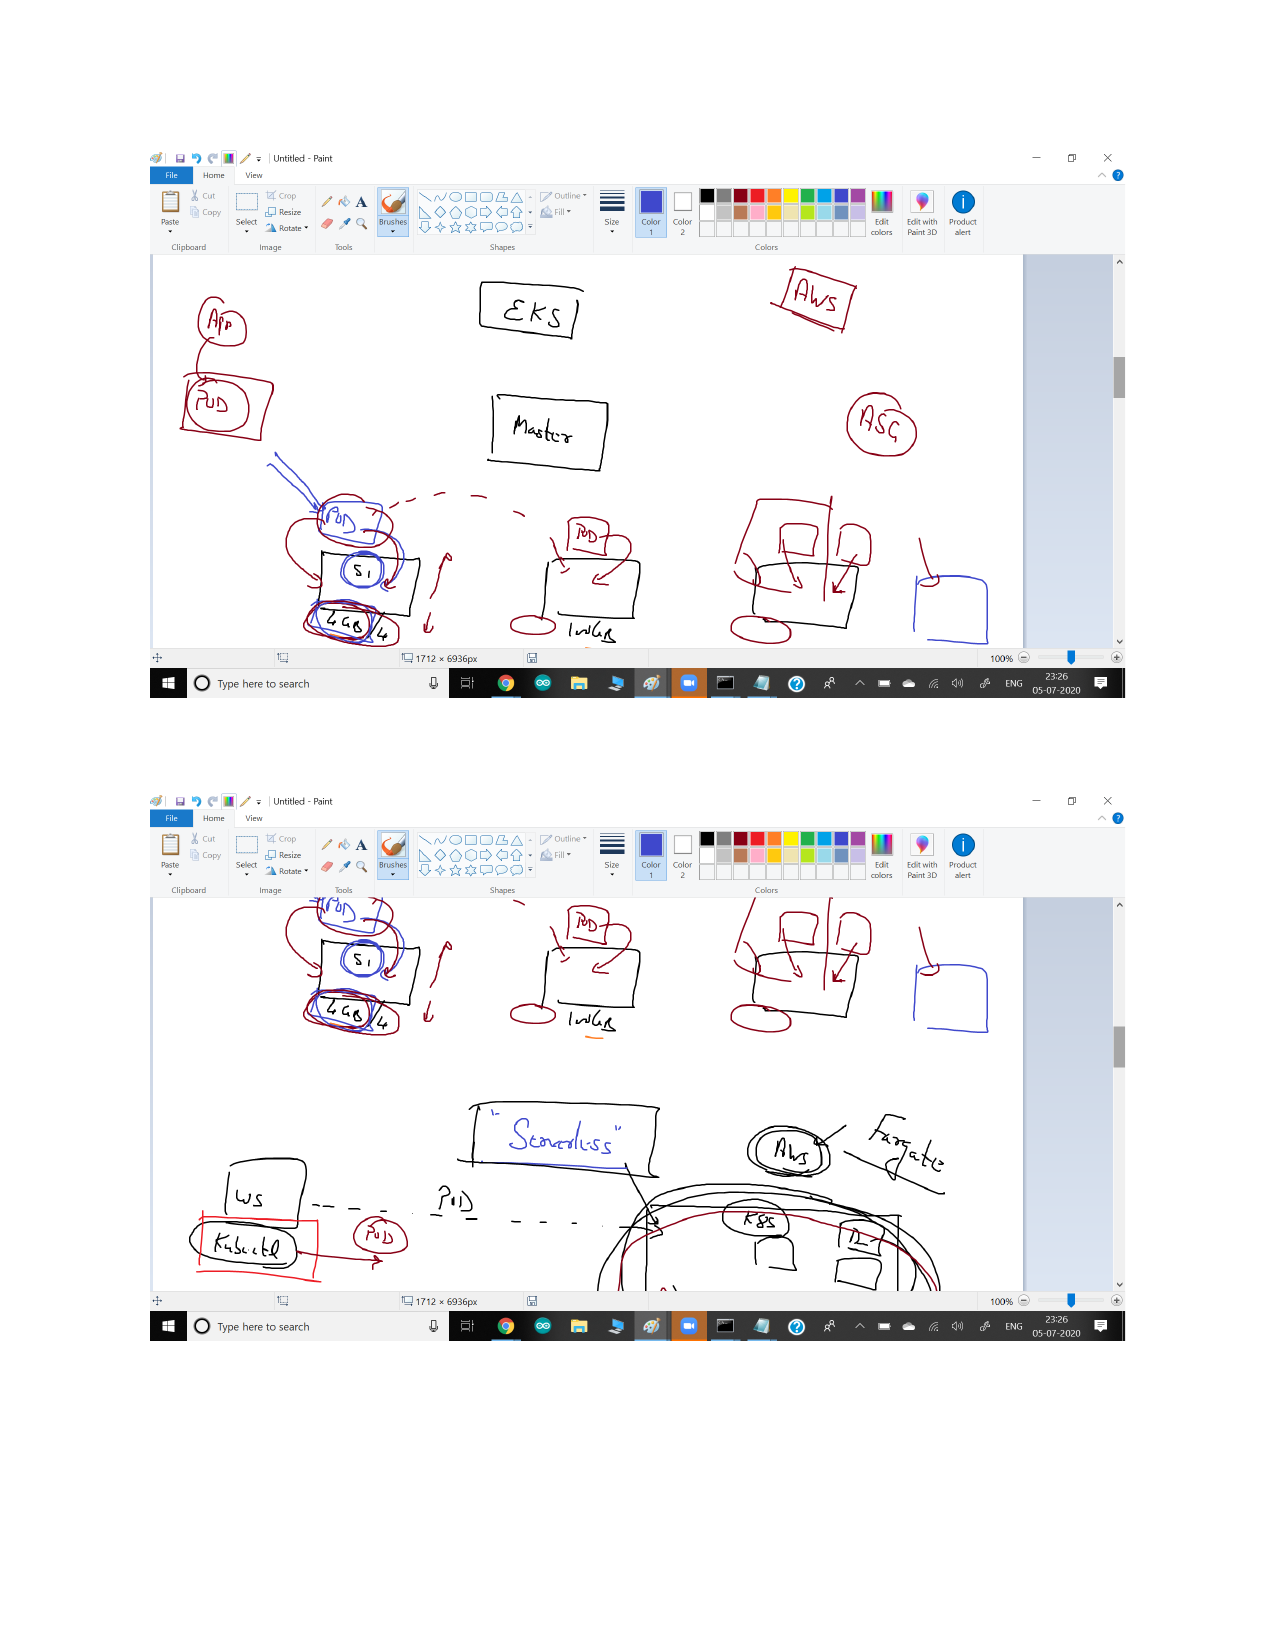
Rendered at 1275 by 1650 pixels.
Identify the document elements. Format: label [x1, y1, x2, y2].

picture [150, 792, 1125, 1341]
picture [150, 150, 1125, 698]
